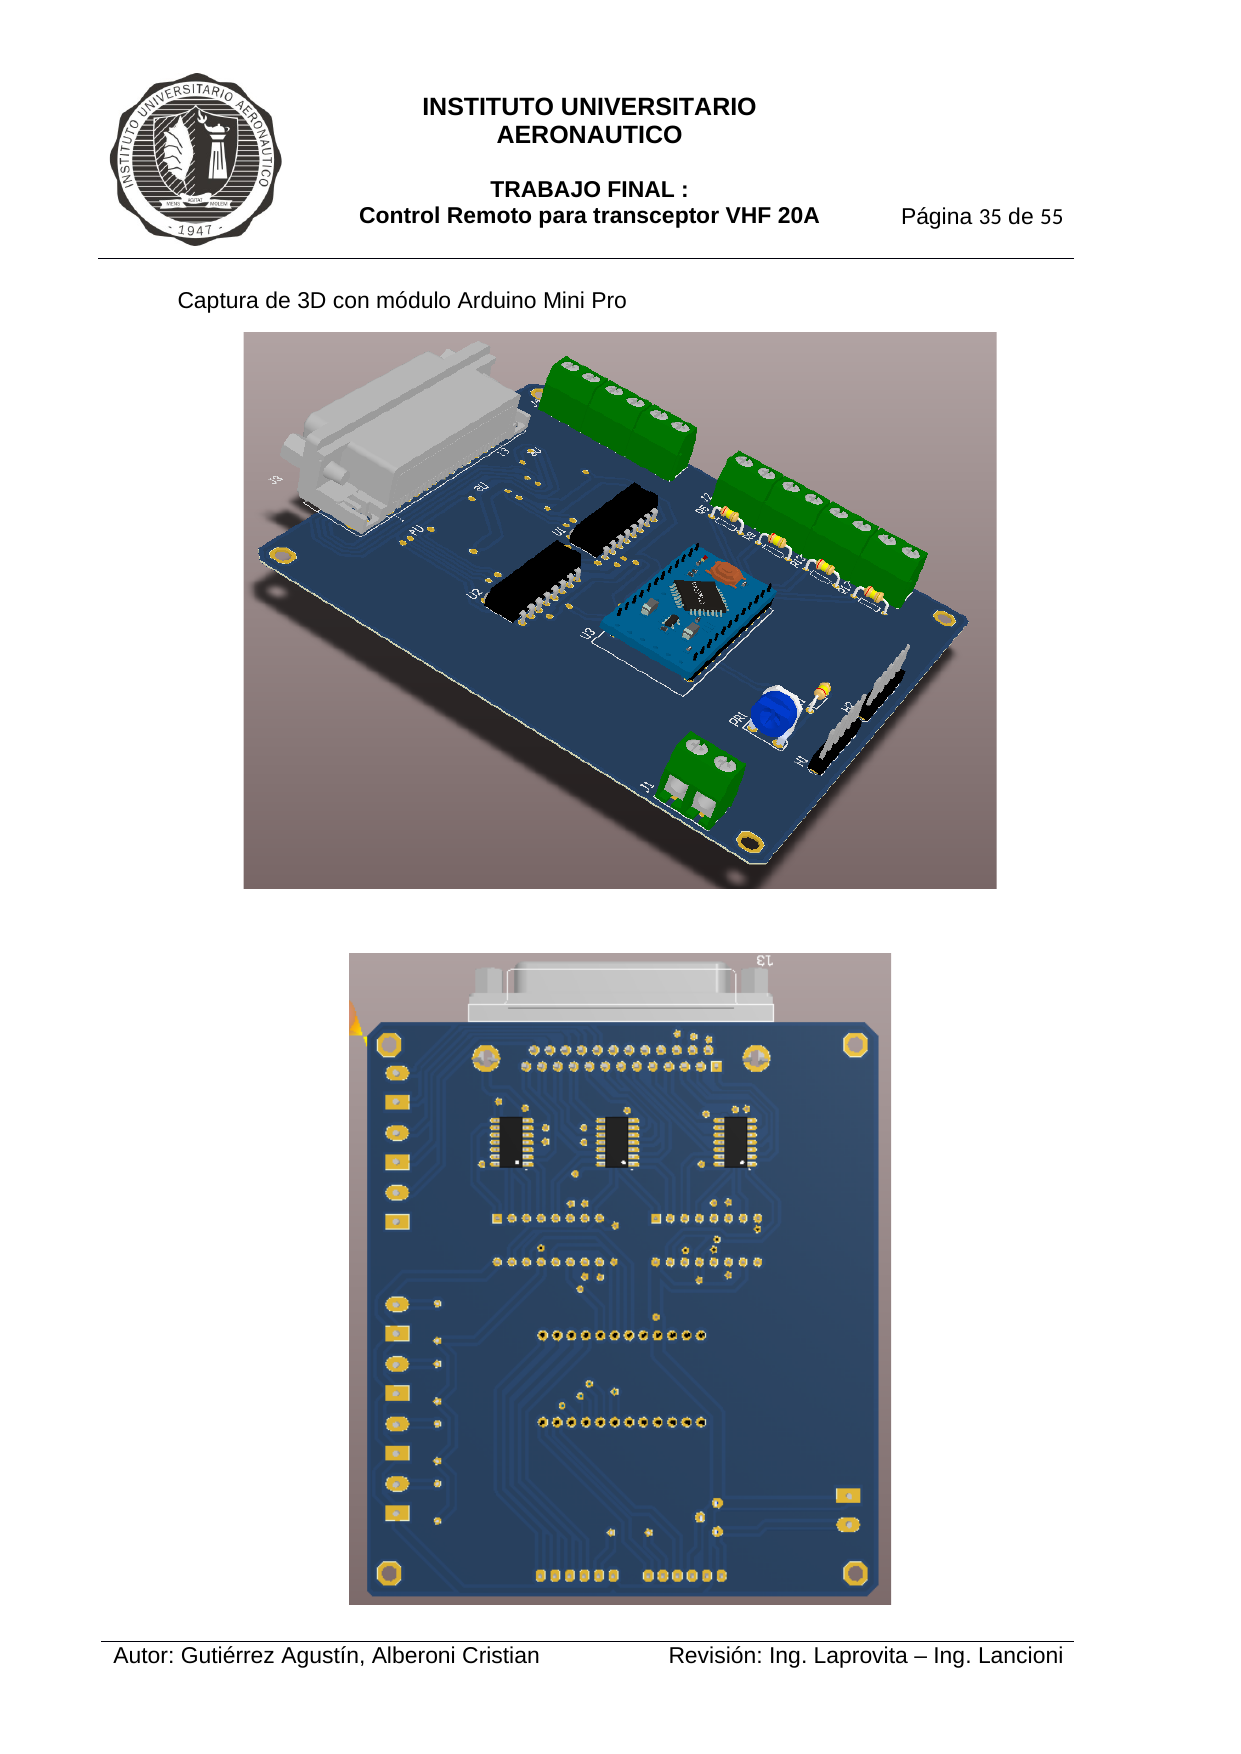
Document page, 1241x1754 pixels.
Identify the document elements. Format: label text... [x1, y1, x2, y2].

text Captura de 3D con módulo Arduino Mini Pro [177, 287, 1063, 313]
picture [109, 73, 282, 246]
picture [243, 332, 997, 889]
picture [349, 953, 892, 1605]
